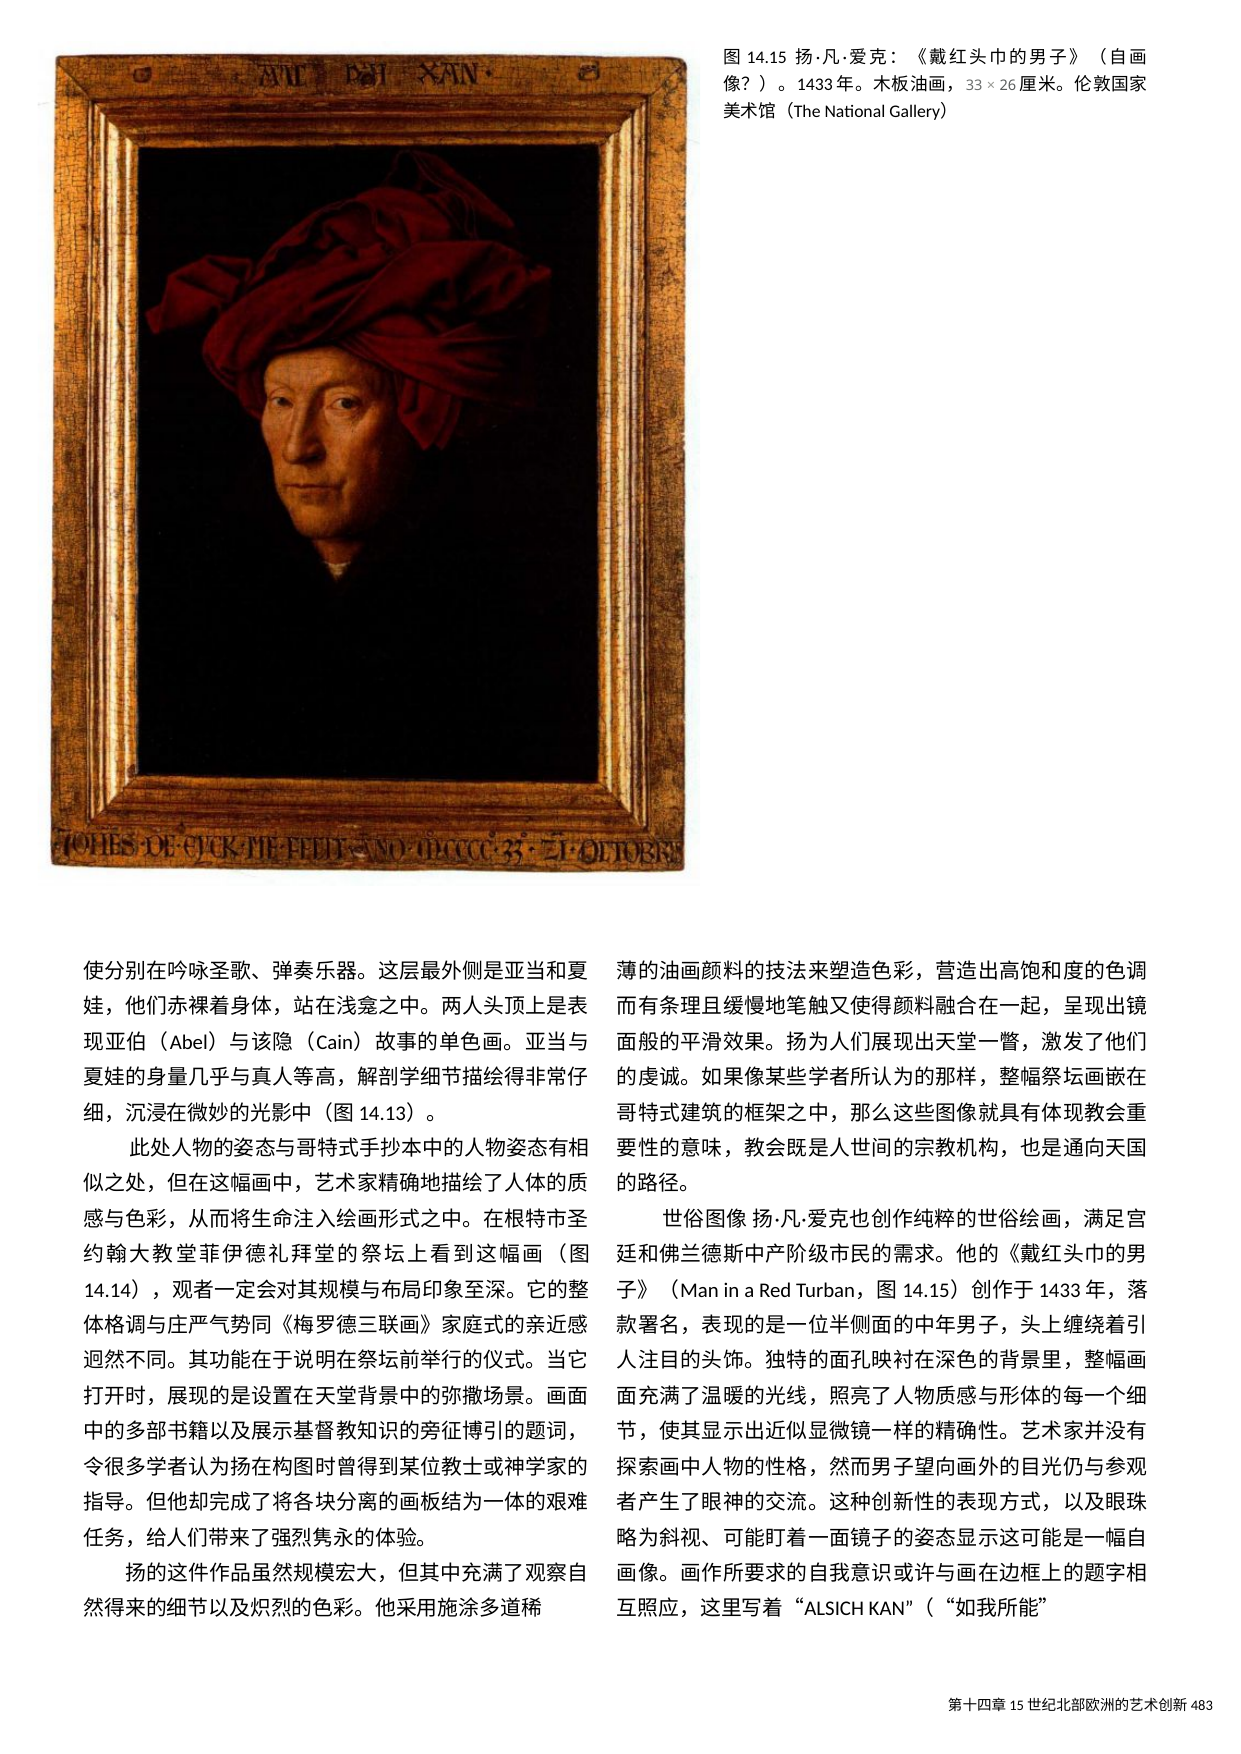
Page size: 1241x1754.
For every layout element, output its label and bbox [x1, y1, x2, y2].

picture [37, 41, 700, 886]
